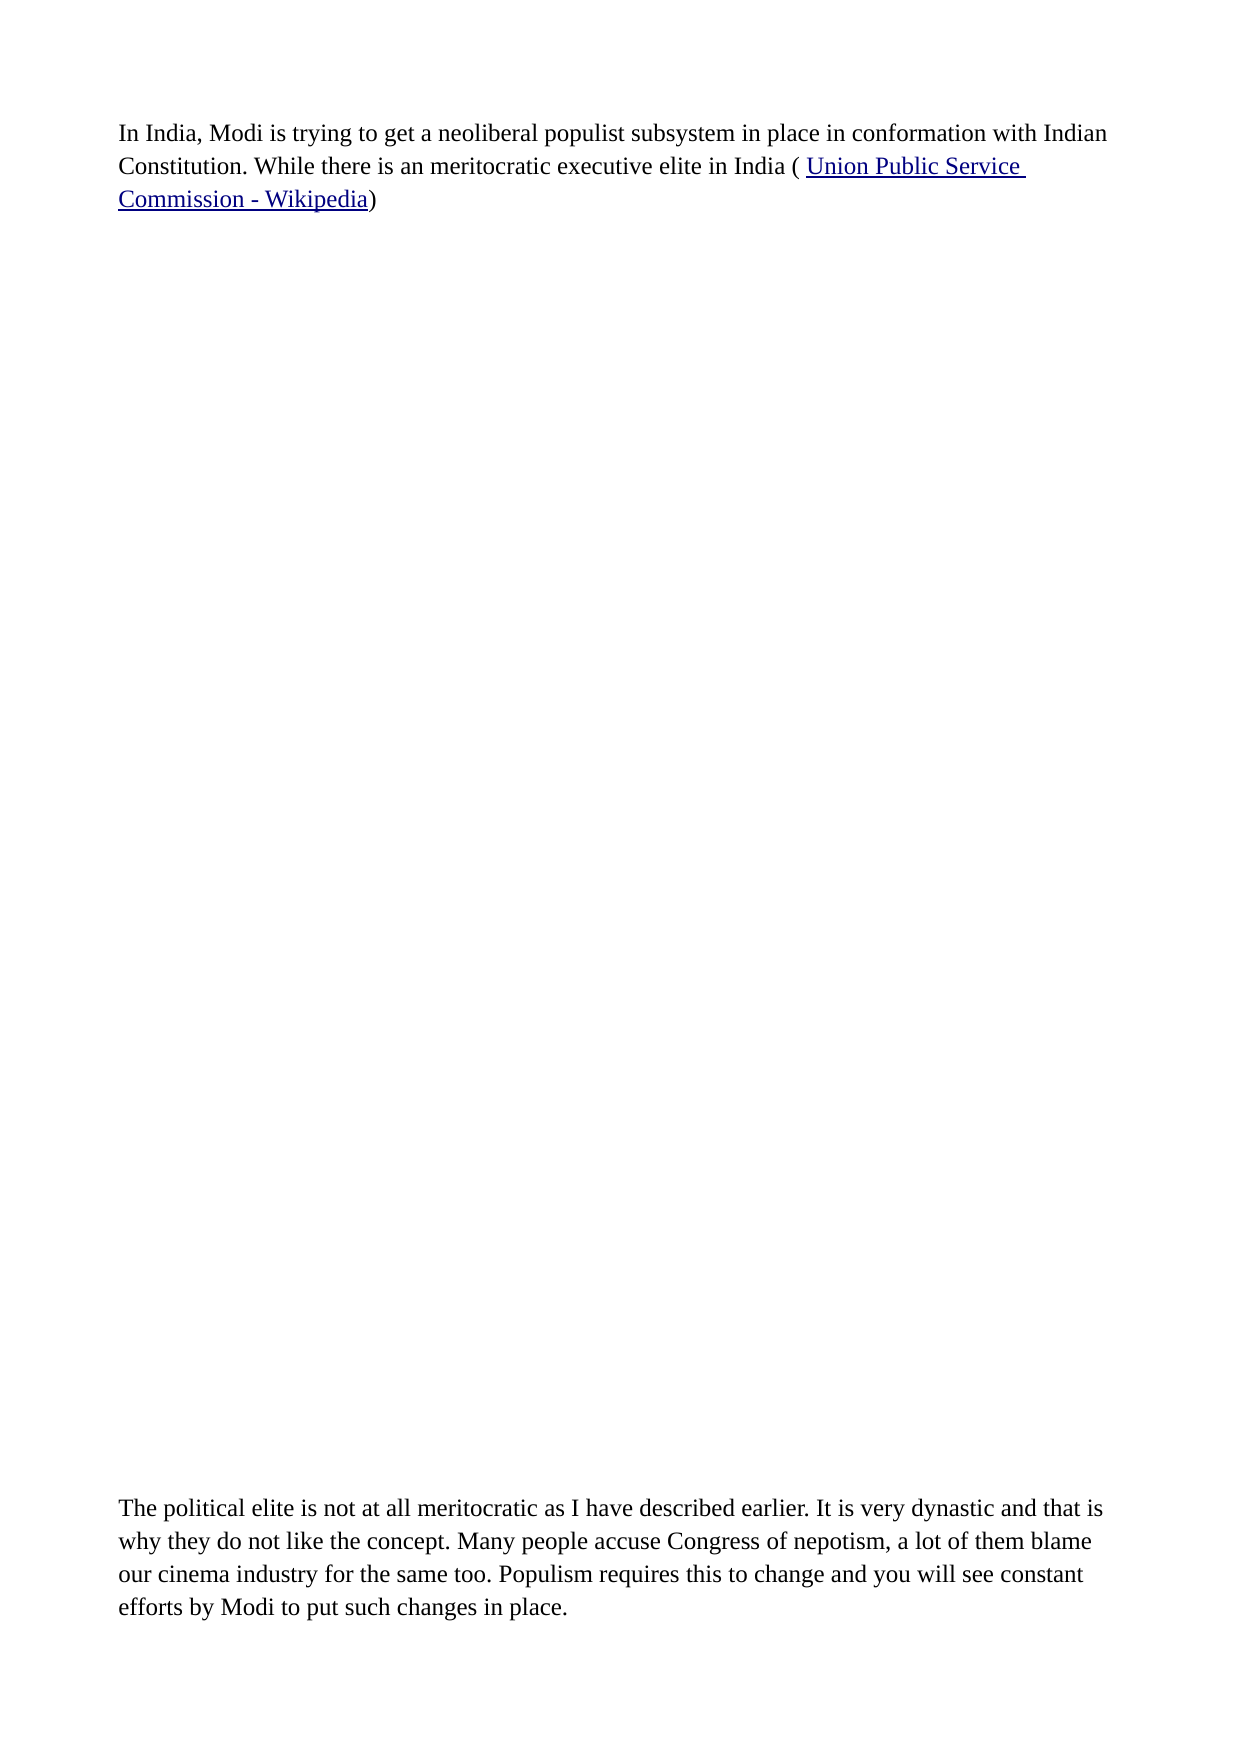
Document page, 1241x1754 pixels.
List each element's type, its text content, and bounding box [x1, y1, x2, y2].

text The political elite is not at all meritocratic as I have described earlier. It is very dynastic and that is why they do not like the concept. Many people accuse Congress of nepotism, a lot of them blame our cinema industry for the same too. Populism requires this to change and you will see constant efforts by Modi to put such changes in place. [118, 1493, 1122, 1621]
text In India, Modi is trying to get a neoliberal populist subsystem in place in conformation with Indian Constitution. While there is an meritocratic executive elite in India ( Union Public Service Commission - Wikipedia) [118, 118, 1122, 213]
